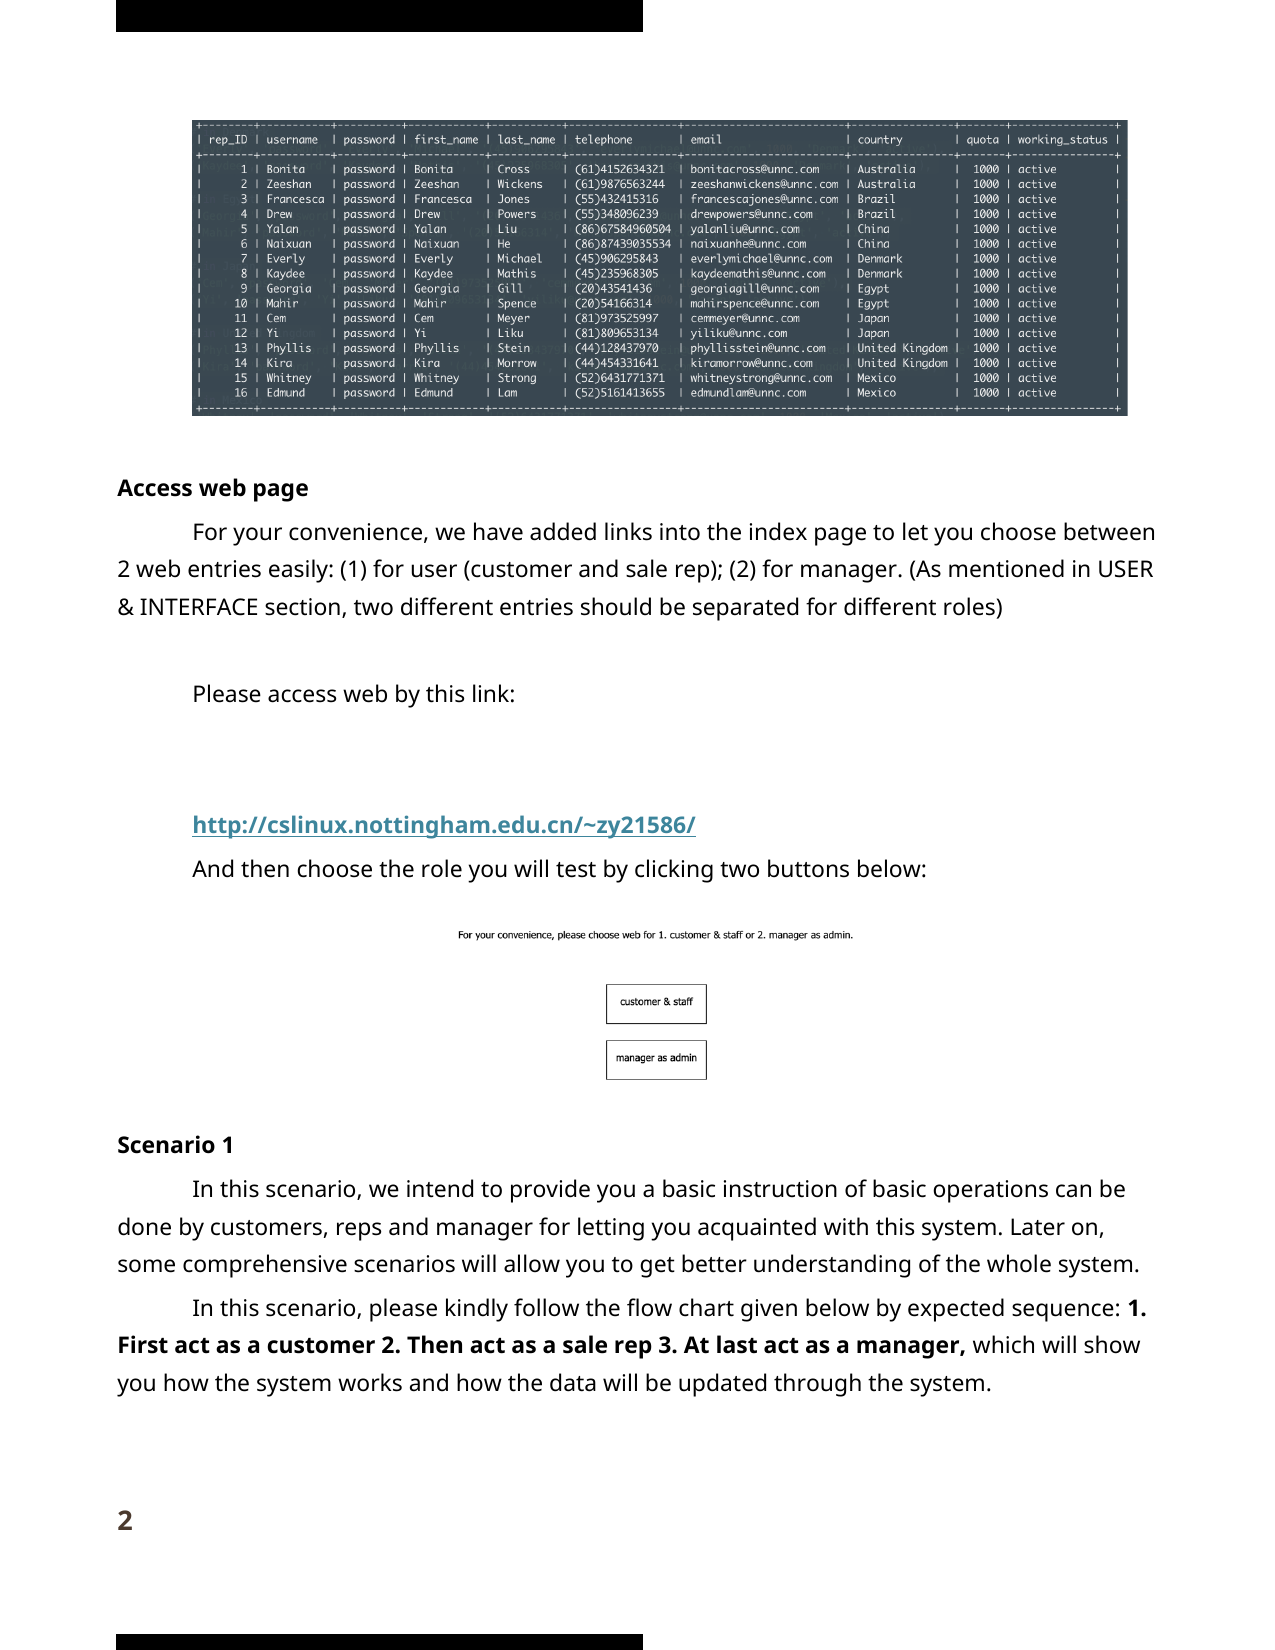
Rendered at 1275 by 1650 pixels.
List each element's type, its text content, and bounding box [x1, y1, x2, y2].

picture [192, 120, 1128, 416]
picture [401, 896, 912, 1117]
text Access web page [117, 472, 1158, 503]
text And then choose the role you will test by clicking two buttons below: [117, 853, 1158, 884]
text For your convenience, we have added links into the index page to let you choose between 2 web entries easily: (1) for user (customer and sale rep); (2) for manager. (As mentioned in USER & INTERFACE section, two different entries should be separated for different roles) [117, 515, 1158, 622]
text Please access web by this link: [117, 678, 1158, 709]
text In this scenario, please kindly follow the flow chart given below by expected sequence: 1. First act as a customer 2. Then act as a sale rep 3. At last act as a manager, which will show you how the system works and how the data will be updated through the system. [117, 1292, 1158, 1398]
text In this scenario, we intend to provide you a basic instruction of basic operations can be done by customers, reps and manager for letting you acquainted with this system. Later on, some comprehensive scenarios will allow you to get better understanding of the whole system. [117, 1173, 1158, 1279]
text http://cslinux.nottingham.edu.cn/~zy21586/ [117, 809, 1158, 840]
text Scenario 1 [117, 1129, 1158, 1161]
